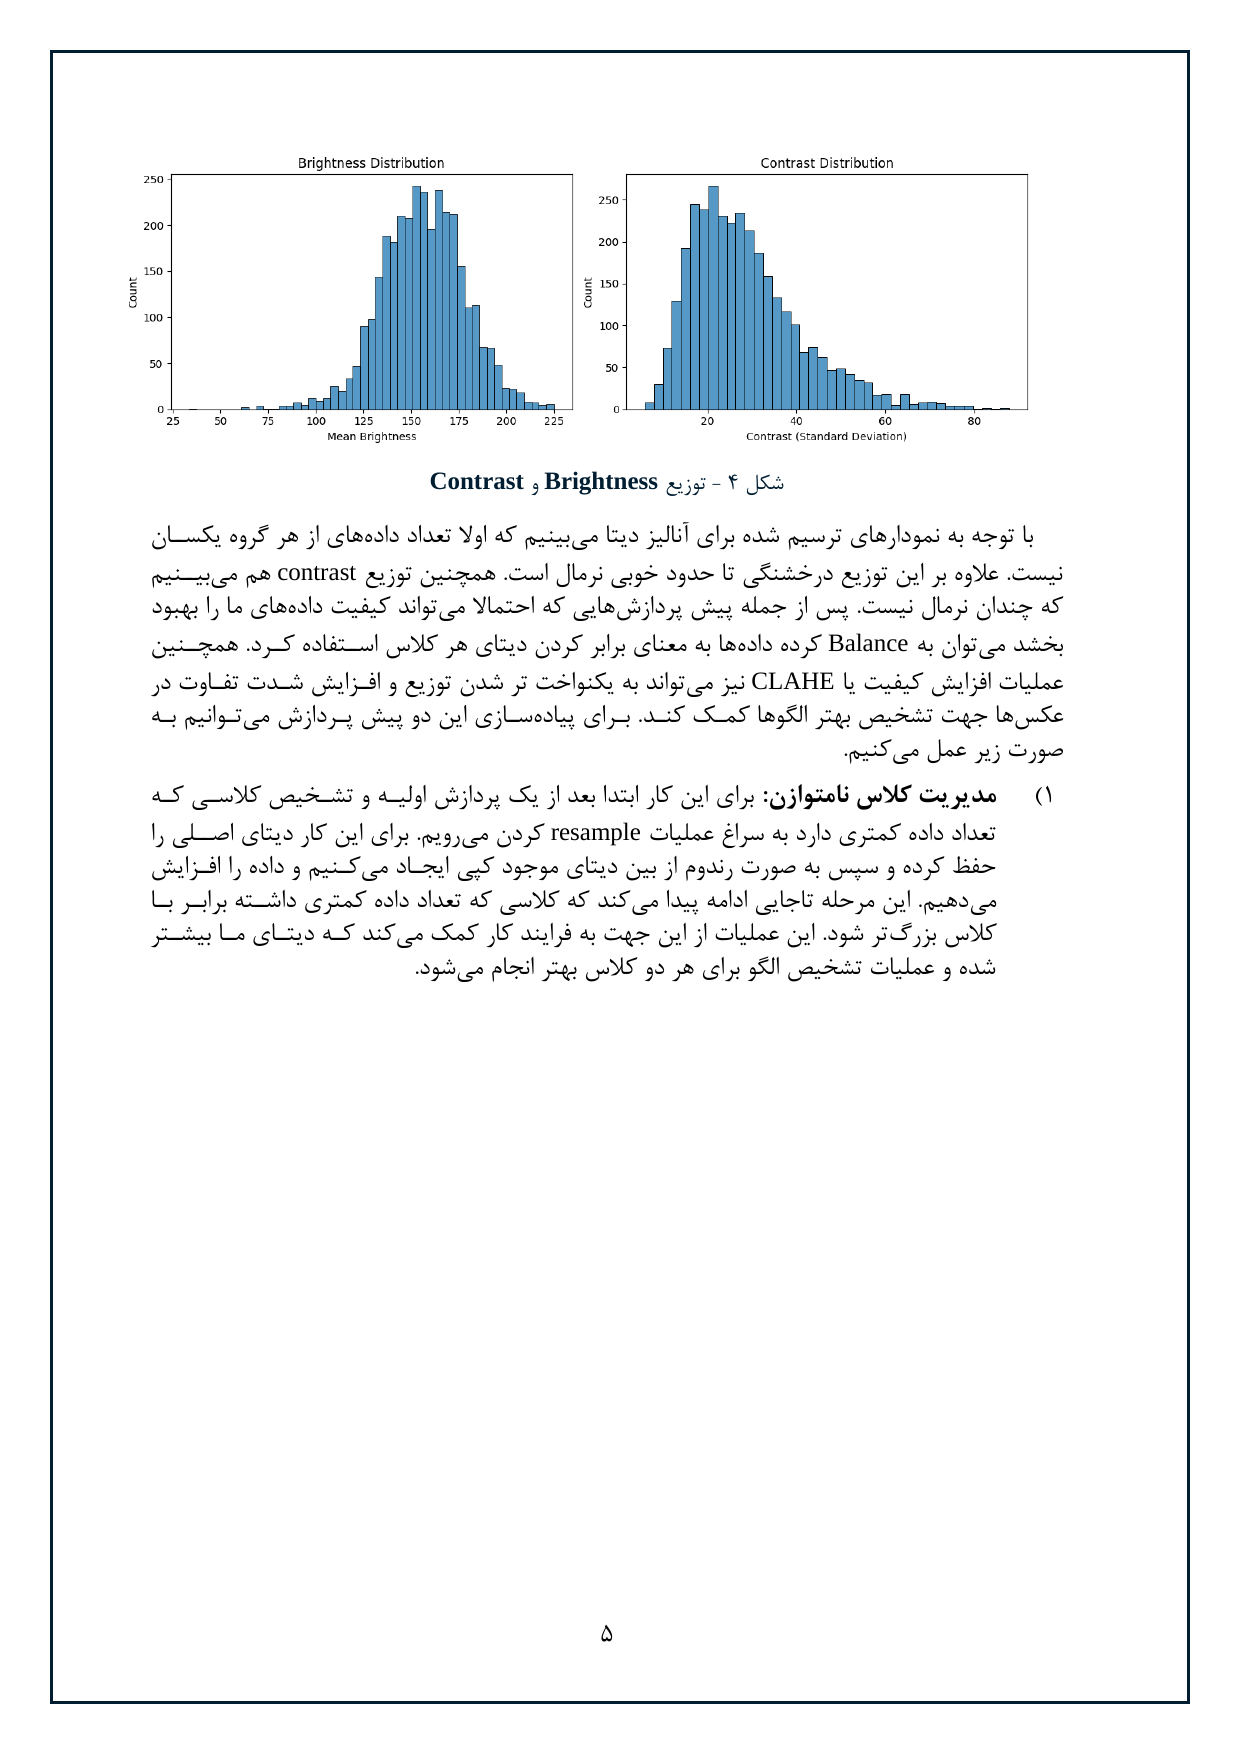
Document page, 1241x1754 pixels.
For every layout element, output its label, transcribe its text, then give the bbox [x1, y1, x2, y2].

picture [120, 150, 1034, 450]
list مدیریت کلاس نامتوازن: برای این کار ابتدا بعد از یک پردازش اولیه و تشخیص کلاسی که تعداد داده کمتری دارد به سراغ عملیات resample کردن می‌رویم. برای این کار دیتای اصلی را حفظ کرده و سپس به صورت رندوم از بین دیتای موجود کپی ایجاد می‌کنیم و داده را افزایش می‌دهیم. این مرحله تاجایی ادامه پیدا می‌کند که کلاسی که تعداد داده کمتری داشته برابر با کلاس بزرگ‌تر شود. این عملیات از این جهت به فرایند کار کمک می‌کند که دیتای ما بیشتر شده و عملیات تشخیص الگو برای هر دو کلاس بهتر انجام می‌شود. [150, 783, 1034, 984]
text شکل 4 - توزیع Brightness و Contrast [150, 466, 1063, 498]
text با توجه به نمودارهای ترسیم شده برای آنالیز دیتا می‌بینیم که اولا تعداد داده‌های از هر گروه یکسان نیست. علاوه بر این توزیع درخشنگی تا حدود خوبی نرمال است. همچنین توزیع contrast هم می‌بینیم که چندان نرمال نیست. پس از جمله پیش پردازش‌هایی که احتمالا می‌تواند کیفیت داده‌های ما را بهبود بخشد می‎‌توان به Balance کرده داده‌ها به معنای برابر کردن دیتای هر کلاس استفاده کرد. همچنین عملیات افزایش کیفیت یا CLAHE نیز می‌تواند به یکنواخت تر شدن توزیع و افزایش شدت تفاوت در عکس‌ها جهت تشخیص بهتر الگوها کمک کند. برای پیاده‌سازی این دو پیش پردازش می‌توانیم به صورت زیر عمل می‌کنیم. [150, 523, 1063, 766]
